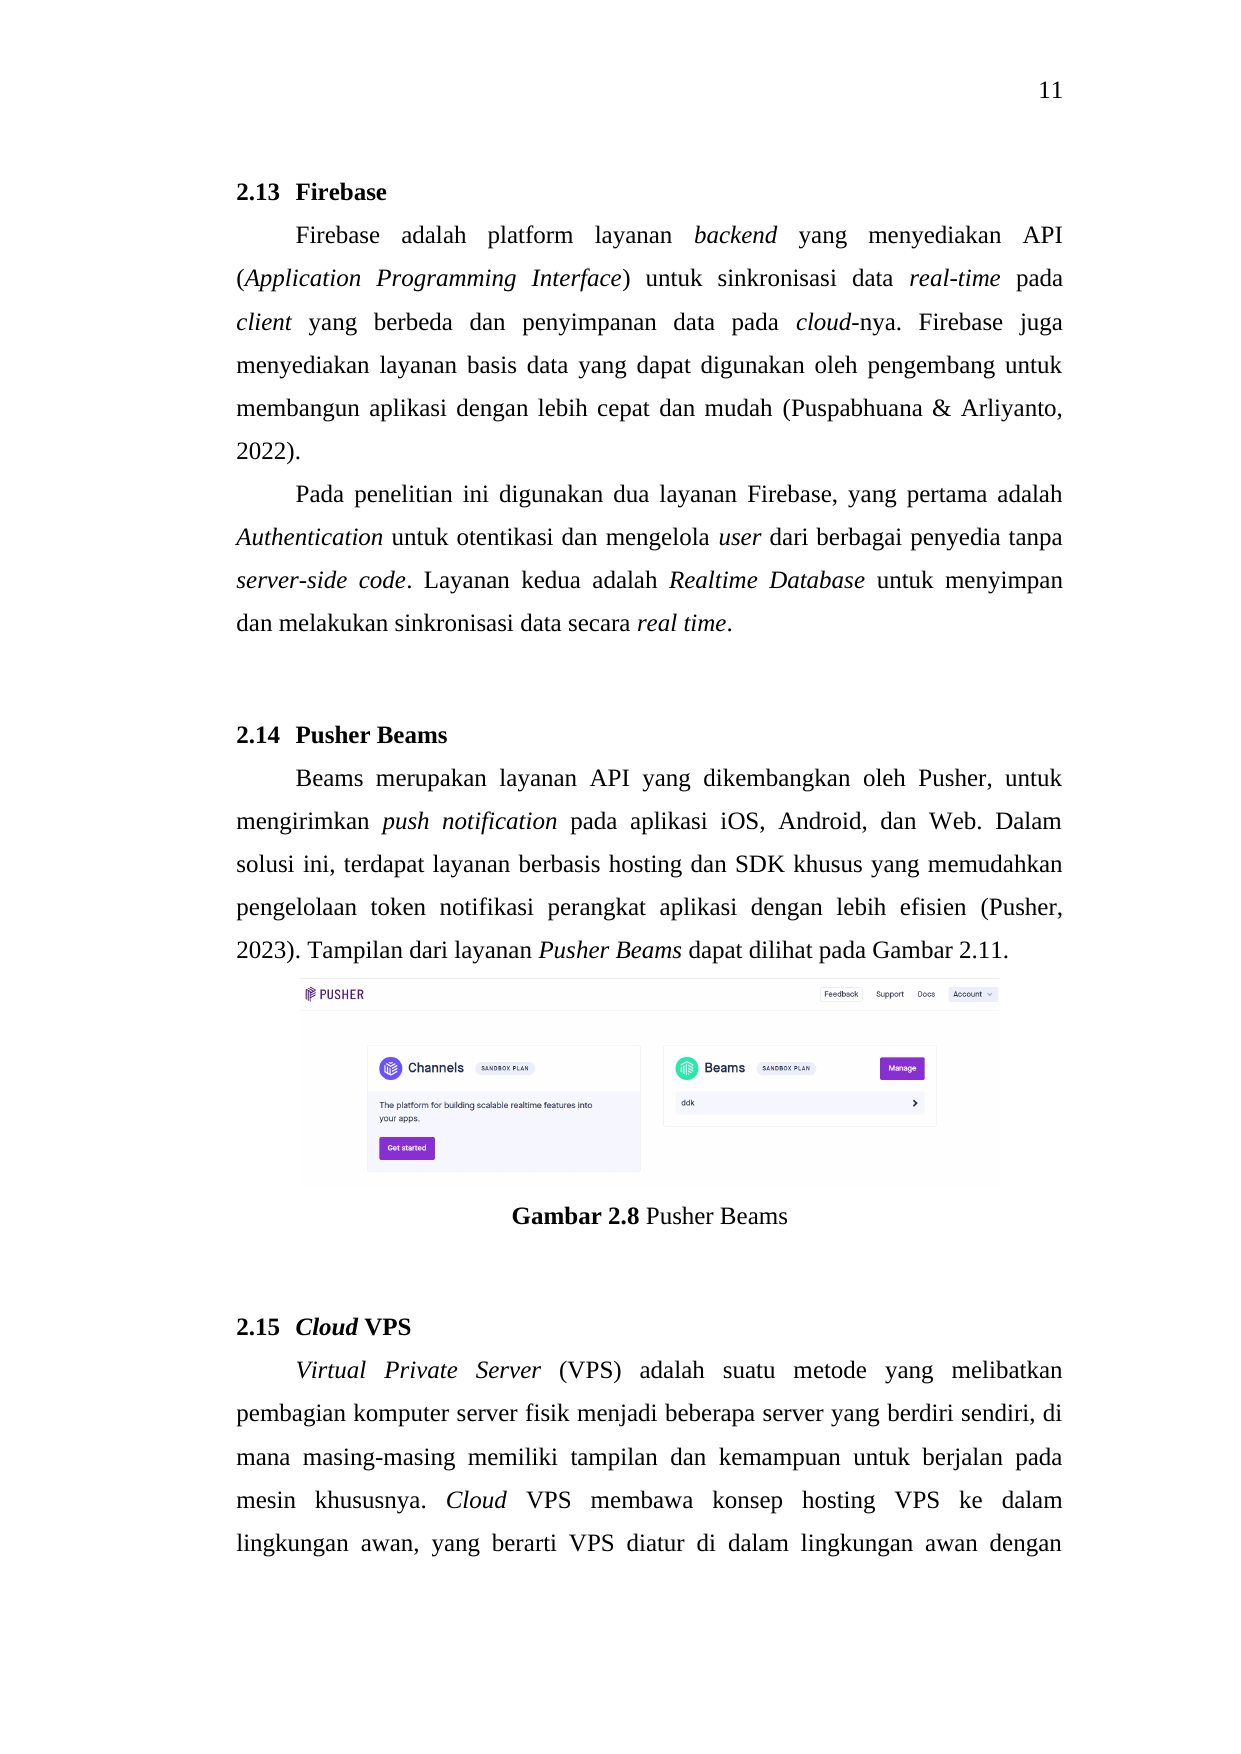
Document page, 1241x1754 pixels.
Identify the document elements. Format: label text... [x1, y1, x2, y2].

text Gambar 2.8 Pusher Beams [236, 1201, 1063, 1230]
text Beams merupakan layanan API yang dikembangkan oleh Pusher, untuk mengirimkan push notification pada aplikasi iOS, Android, dan Web. Dalam solusi ini, terdapat layanan berbasis hosting dan SDK khusus yang memudahkan pengelolaan token notifikasi perangkat aplikasi dengan lebih efisien . Tampilan dari layanan Pusher Beams dapat dilihat pada Gambar 2.11. [236, 763, 1063, 964]
text Pusher Beams [236, 720, 1063, 748]
text Firebase [236, 177, 1063, 206]
picture [299, 978, 1000, 1187]
text Firebase adalah platform layanan backend yang menyediakan API (Application Programming Interface) untuk sinkronisasi data real-time pada client yang berbeda dan penyimpanan data pada cloud-nya. Firebase juga menyediakan layanan basis data yang dapat digunakan oleh pengembang untuk membangun aplikasi dengan lebih cepat dan mudah . [236, 220, 1063, 465]
text Cloud VPS [236, 1312, 1063, 1341]
text Pada penelitian ini digunakan dua layanan Firebase, yang pertama adalah Authentication untuk otentikasi dan mengelola user dari berbagai penyedia tanpa server-side code. Layanan kedua adalah Realtime Database untuk menyimpan dan melakukan sinkronisasi data secara real time. [236, 479, 1063, 637]
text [236, 1355, 1063, 1557]
